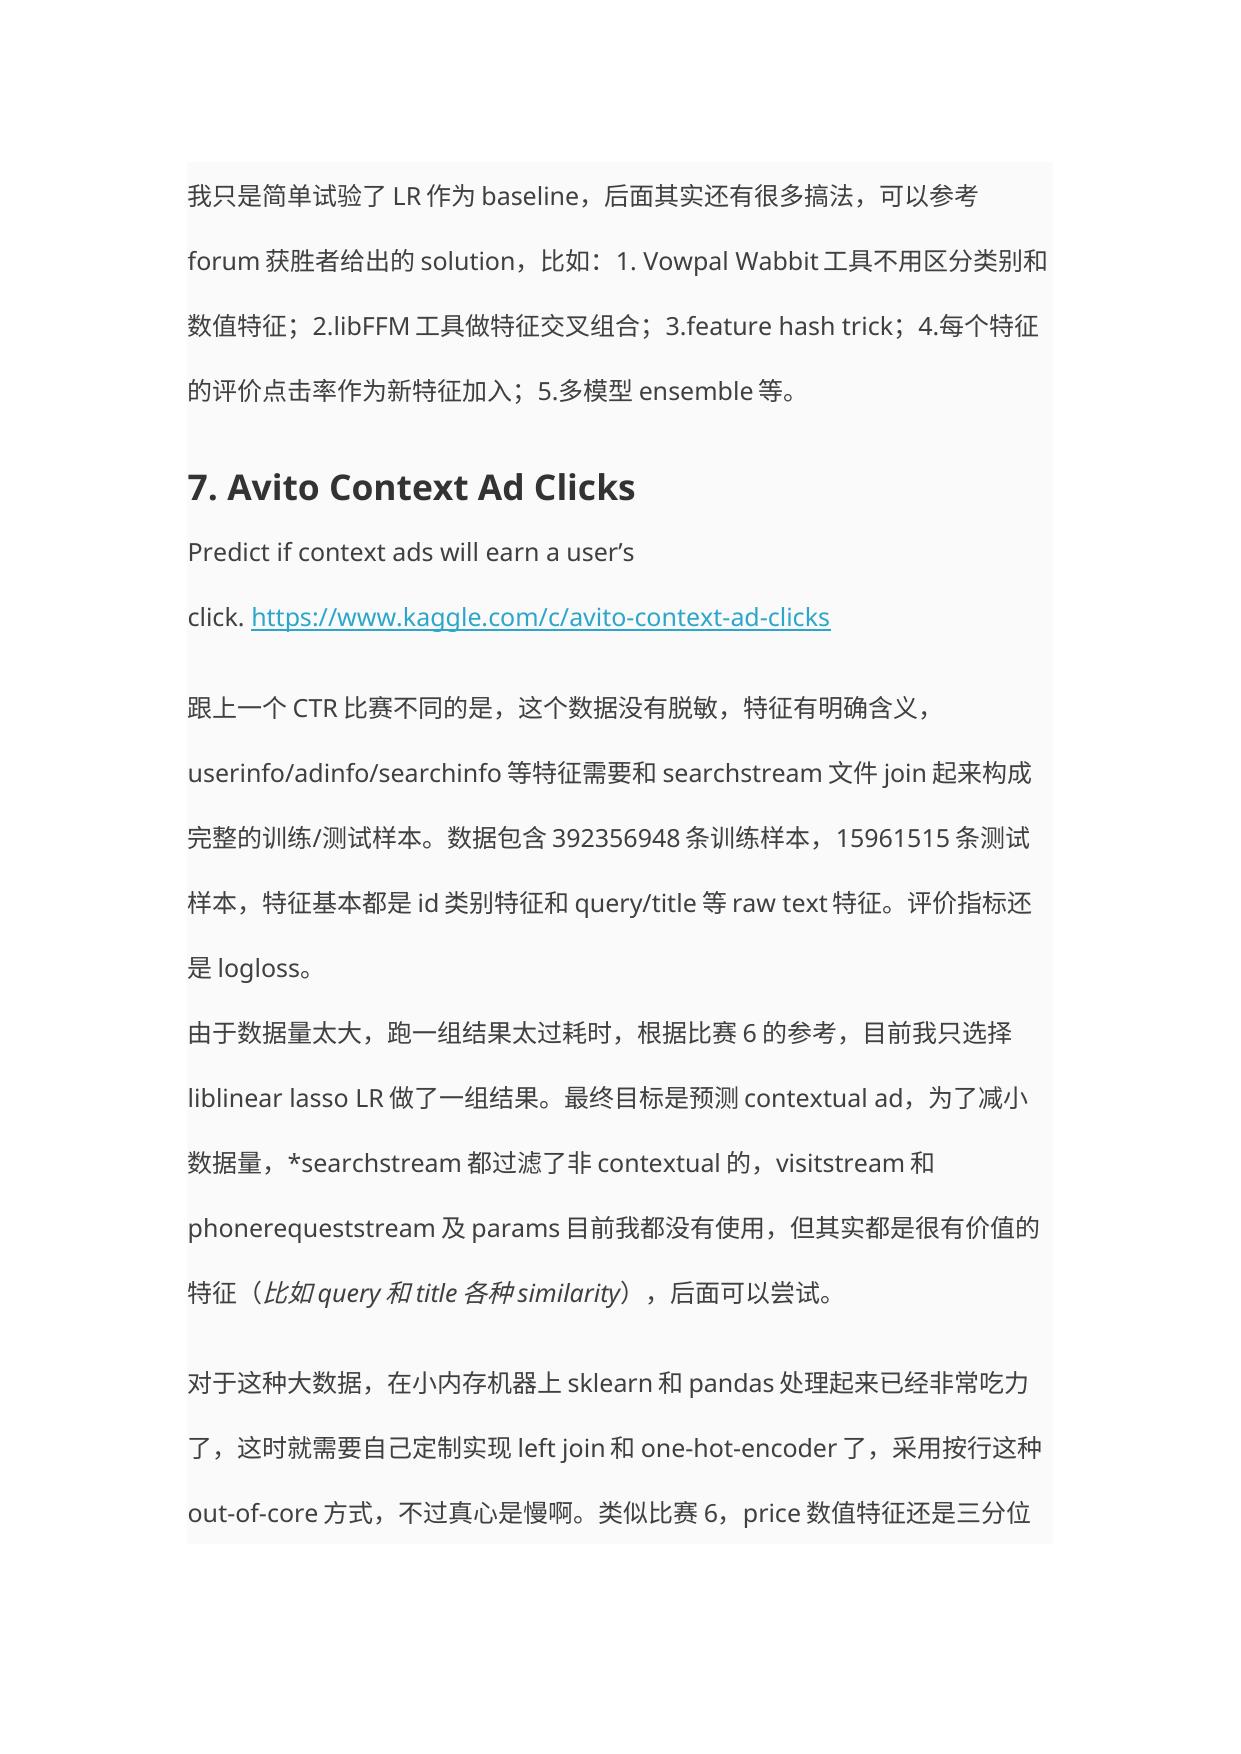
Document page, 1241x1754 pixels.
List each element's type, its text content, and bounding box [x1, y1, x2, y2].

text 跟上一个CTR比赛不同的是，这个数据没有脱敏，特征有明确含义，userinfo/adinfo/searchinfo等特征需要和searchstream文件 join起来构成完整的训练/测试样本。数据包含392356948条训练样本，15961515条测试样本，特征基本都是id类别特征和query/title等raw text特征。评价指标还是logloss。 [187, 674, 1053, 999]
text 我只是简单试验了LR作为baseline，后面其实还有很多搞法，可以参考forum获胜者给出的solution，比如：1. Vowpal Wabbit工具不用区分类别和数值特征；2.libFFM工具做特征交叉组合；3.feature hash trick；4.每个特征的评价点击率作为新特征加入；5.多模型ensemble等。 [187, 162, 1053, 422]
subtitle 7. Avito Context Ad Clicks [187, 454, 1053, 519]
text Predict if context ads will earn a user’s click. https://www.kaggle.com/c/avito-context-ad-clicks [187, 519, 1053, 649]
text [187, 1349, 1053, 1544]
text 由于数据量太大，跑一组结果太过耗时，根据比赛6的参考，目前我只选择liblinear lasso LR做了一组结果。最终目标是预测contextual ad，为了减小数据量，*searchstream都过滤了非contextual的，visitstream和phonerequeststream及params目前我都没有使用，但其实都是很有价值的特征（比如query和title各种similarity），后面可以尝试。 [187, 999, 1053, 1324]
